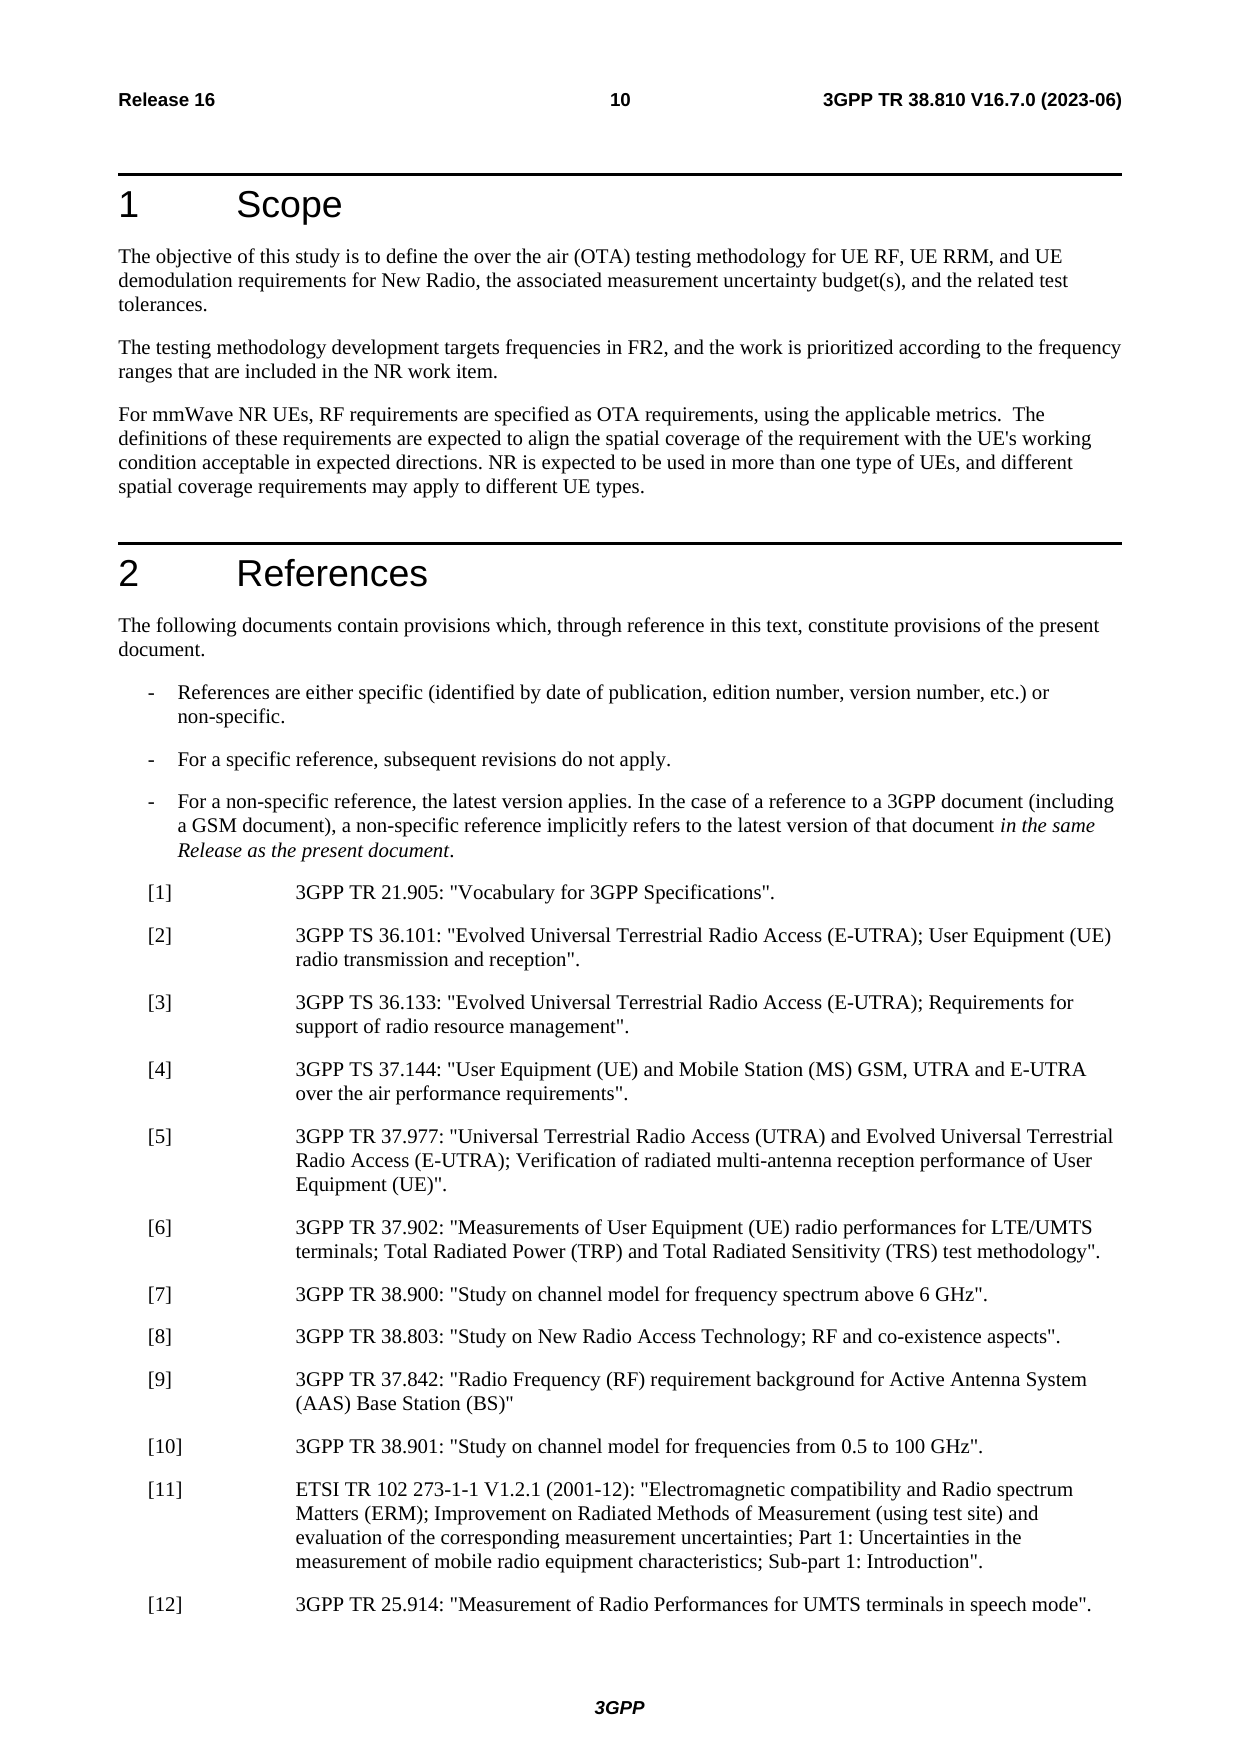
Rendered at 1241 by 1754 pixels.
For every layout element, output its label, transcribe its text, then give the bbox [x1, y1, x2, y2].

text [3] 3GPP TS 36.133: "Evolved Universal Terrestrial Radio Access (E-UTRA); Requirements for support of radio resource management". [148, 990, 1122, 1038]
text - References are either specific (identified by date of publication, edition number, version number, etc.) or non-specific. [148, 680, 1122, 728]
text [4] 3GPP TS 37.144: "User Equipment (UE) and Mobile Station (MS) GSM, UTRA and E-UTRA over the air performance requirements". [148, 1057, 1122, 1105]
subtitle 2 References [118, 545, 1122, 594]
text The objective of this study is to define the over the air (OTA) testing methodology for UE RF, UE RRM, and UE demodulation requirements for New Radio, the associated measurement uncertainty budget(s), and the related test tolerances. [118, 244, 1122, 316]
text [10] 3GPP TR 38.901: "Study on channel model for frequencies from 0.5 to 100 GHz". [148, 1434, 1122, 1458]
text For mmWave NR UEs, RF requirements are specified as OTA requirements, using the applicable metrics. The definitions of these requirements are expected to align the spatial coverage of the requirement with the UE's working condition acceptable in expected directions. NR is expected to be used in more than one type of UEs, and different spatial coverage requirements may apply to different UE types. [118, 402, 1122, 498]
text [11] ETSI TR 102 273-1-1 V1.2.1 (2001-12): "Electromagnetic compatibility and Radio spectrum Matters (ERM); Improvement on Radiated Methods of Measurement (using test site) and evaluation of the corresponding measurement uncertainties; Part 1: Uncertainties in the measurement of mobile radio equipment characteristics; Sub-part 1: Introduction". [148, 1477, 1122, 1573]
text [6] 3GPP TR 37.902: "Measurements of User Equipment (UE) radio performances for LTE/UMTS terminals; Total Radiated Power (TRP) and Total Radiated Sensitivity (TRS) test methodology". [148, 1215, 1122, 1263]
text [12] 3GPP TR 25.914: "Measurement of Radio Performances for UMTS terminals in speech mode". [148, 1592, 1122, 1616]
text [9] 3GPP TR 37.842: "Radio Frequency (RF) requirement background for Active Antenna System (AAS) Base Station (BS)" [148, 1367, 1122, 1415]
text [1] 3GPP TR 21.905: "Vocabulary for 3GPP Specifications". [148, 880, 1122, 904]
text [7] 3GPP TR 38.900: "Study on channel model for frequency spectrum above 6 GHz". [148, 1282, 1122, 1306]
text [8] 3GPP TR 38.803: "Study on New Radio Access Technology; RF and co-existence aspects". [148, 1324, 1122, 1348]
text [5] 3GPP TR 37.977: "Universal Terrestrial Radio Access (UTRA) and Evolved Universal Terrestrial Radio Access (E-UTRA); Verification of radiated multi-antenna reception performance of User Equipment (UE)". [148, 1124, 1122, 1196]
text The testing methodology development targets frequencies in FR2, and the work is prioritized according to the frequency ranges that are included in the NR work item. [118, 335, 1122, 383]
text - For a non-specific reference, the latest version applies. In the case of a reference to a 3GPP document (including a GSM document), a non-specific reference implicitly refers to the latest version of that document in the same Release as the present document. [148, 789, 1122, 862]
text The following documents contain provisions which, through reference in this text, constitute provisions of the present document. [118, 613, 1122, 661]
subtitle 1 Scope [118, 176, 1122, 225]
text - For a specific reference, subsequent revisions do not apply. [148, 747, 1122, 771]
text [2] 3GPP TS 36.101: "Evolved Universal Terrestrial Radio Access (E-UTRA); User Equipment (UE) radio transmission and reception". [148, 923, 1122, 971]
